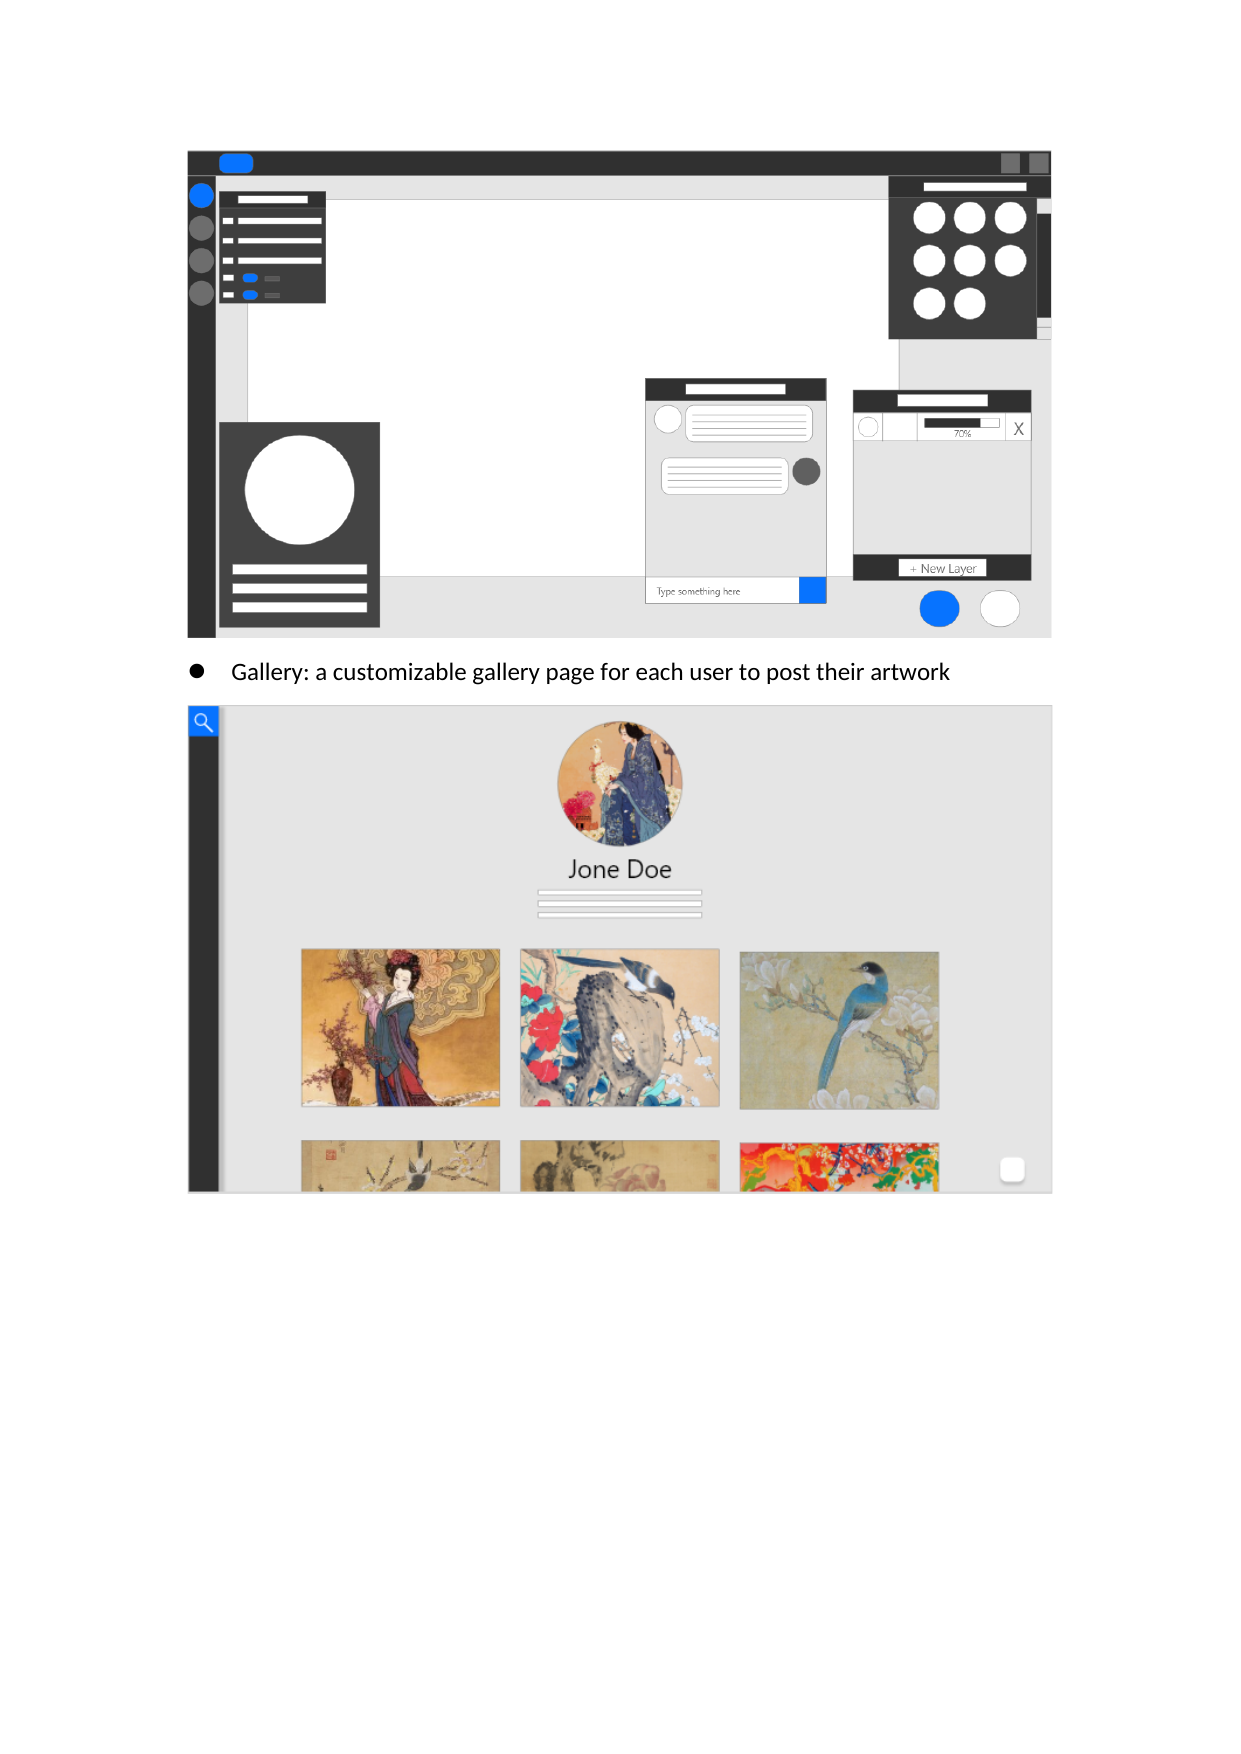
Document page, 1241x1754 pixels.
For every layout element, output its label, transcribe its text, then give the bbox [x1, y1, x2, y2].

list Gallery: a customizable gallery page for each user to post their artwork [187, 656, 1053, 687]
picture [187, 705, 1053, 1194]
picture [187, 150, 1052, 638]
